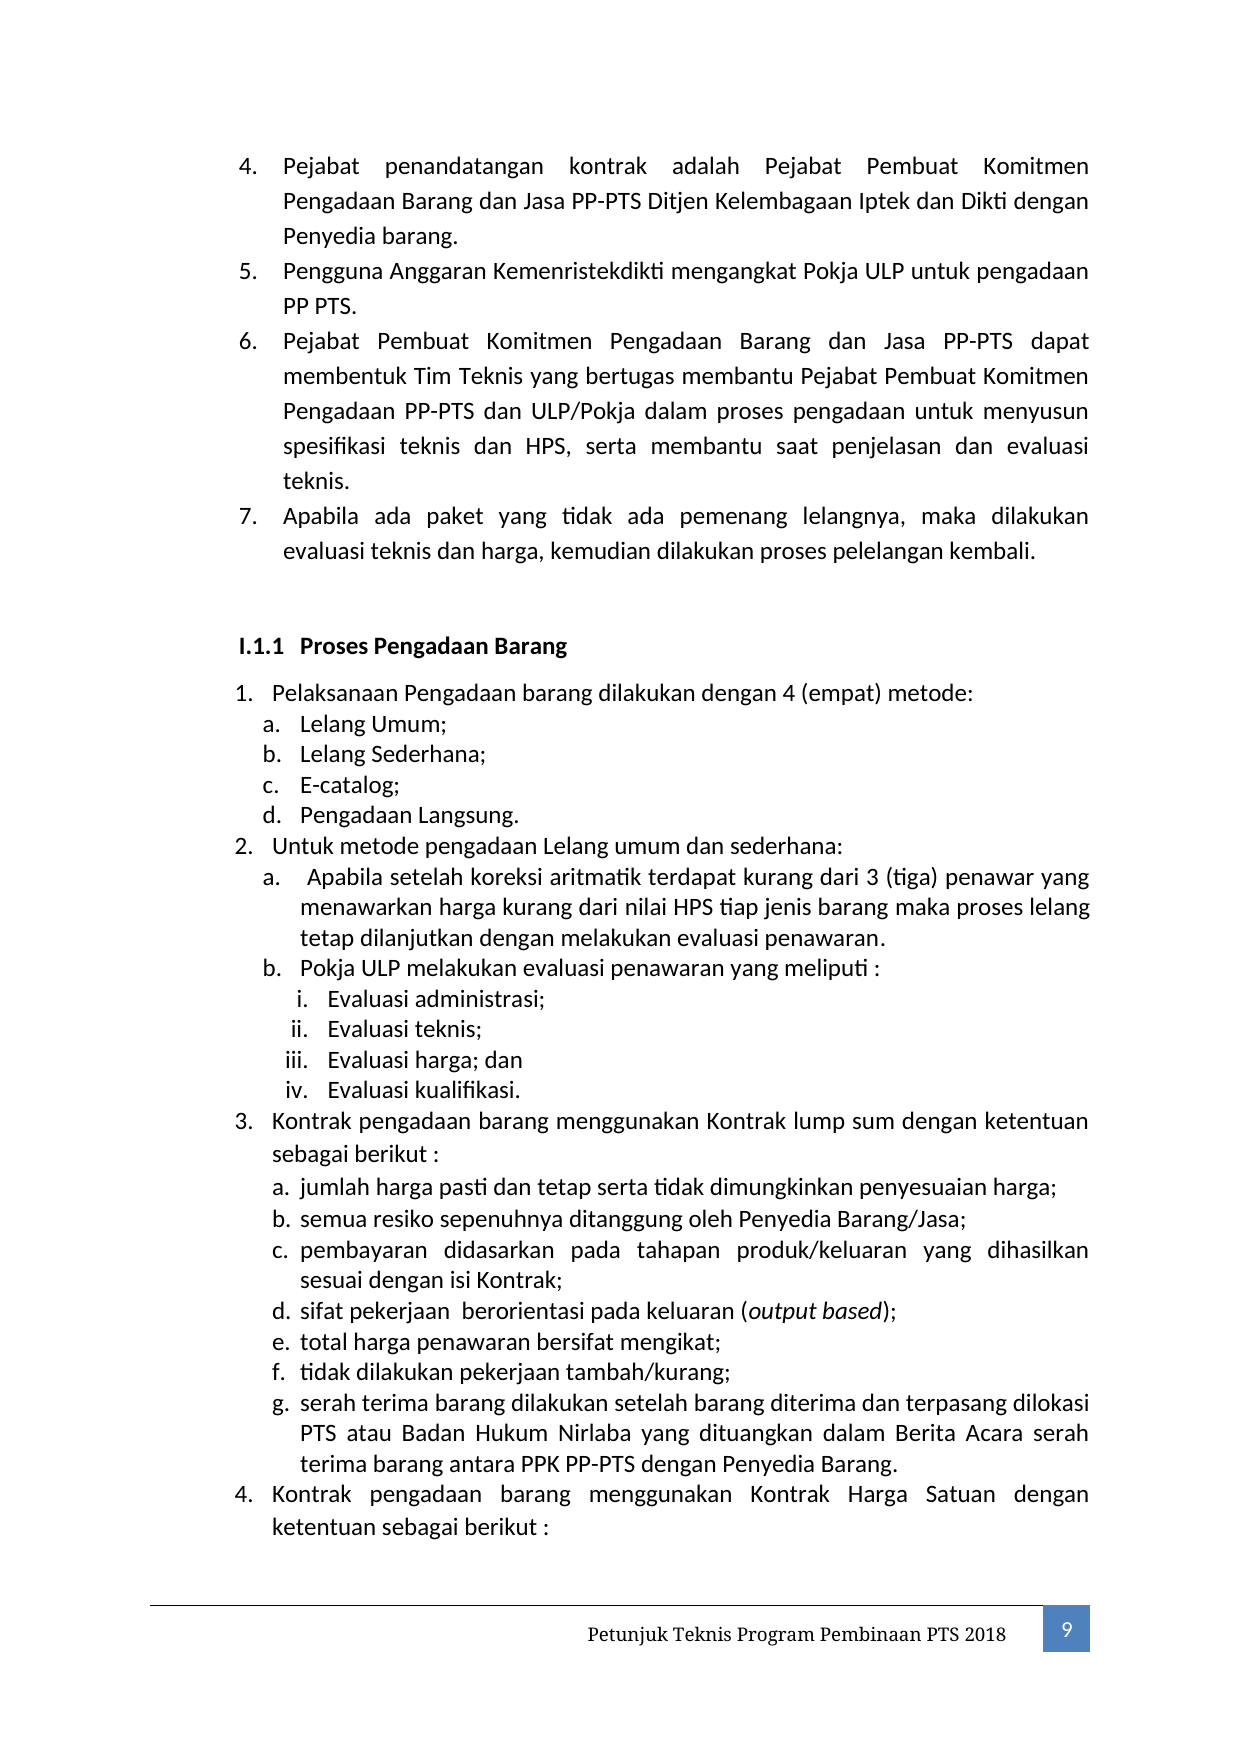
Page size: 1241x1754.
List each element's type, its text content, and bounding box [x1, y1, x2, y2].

list jumlah harga pasti dan tetap serta tidak dimungkinkan penyesuaian harga; [272, 1171, 1090, 1201]
list Pelaksanaan Pengadaan barang dilakukan dengan 4 (empat) metode: [234, 677, 1090, 708]
list Kontrak pengadaan barang menggunakan Kontrak lump sum dengan ketentuan sebagai berikut : [234, 1105, 1090, 1168]
list pembayaran didasarkan pada tahapan produk/keluaran yang dihasilkan sesuai dengan isi Kontrak; [272, 1234, 1090, 1295]
list sifat pekerjaan berorientasi pada keluaran (output based); [272, 1295, 1090, 1326]
list tidak dilakukan pekerjaan tambah/kurang; [272, 1356, 1090, 1387]
list total harga penawaran bersifat mengikat; [272, 1326, 1090, 1356]
list Evaluasi kualifikasi. [308, 1074, 1090, 1105]
list Evaluasi administrasi; [308, 983, 1090, 1013]
list Lelang Sederhana; [262, 738, 1090, 769]
list Pengguna Anggaran Kemenristekdikti mengangkat Pokja ULP untuk pengadaan PP PTS. [239, 255, 1090, 321]
list semua resiko sepenuhnya ditanggung oleh Penyedia Barang/Jasa; [272, 1203, 1090, 1234]
list E-catalog; [262, 769, 1090, 799]
list Pejabat Pembuat Komitmen Pengadaan Barang dan Jasa PP-PTS dapat membentuk Tim Teknis yang bertugas membantu Pejabat Pembuat Komitmen Pengadaan PP-PTS dan ULP/Pokja dalam proses pengadaan untuk menyusun spesifikasi teknis dan HPS, serta membantu saat penjelasan dan evaluasi teknis. [239, 325, 1090, 496]
list serah terima barang dilakukan setelah barang diterima dan terpasang dilokasi PTS atau Badan Hukum Nirlaba yang dituangkan dalam Berita Acara serah terima barang antara PPK PP-PTS dengan Penyedia Barang. [272, 1387, 1090, 1478]
list Apabila setelah koreksi aritmatik terdapat kurang dari 3 (tiga) penawar yang menawarkan harga kurang dari nilai HPS tiap jenis barang maka proses lelang tetap dilanjutkan dengan melakukan evaluasi penawaran. [262, 861, 1090, 952]
list Untuk metode pengadaan Lelang umum dan sederhana: [234, 830, 1090, 861]
list Evaluasi harga; dan [308, 1044, 1090, 1074]
text I.1.1 Proses Pengadaan Barang [211, 630, 1090, 661]
list Apabila ada paket yang tidak ada pemenang lelangnya, maka dilakukan evaluasi teknis dan harga, kemudian dilakukan proses pelelangan kembali. [239, 500, 1090, 566]
list Pejabat penandatangan kontrak adalah Pejabat Pembuat Komitmen Pengadaan Barang dan Jasa PP-PTS Ditjen Kelembagaan Iptek dan Dikti dengan Penyedia barang. [239, 150, 1090, 251]
list Evaluasi teknis; [308, 1013, 1090, 1044]
list Pokja ULP melakukan evaluasi penawaran yang meliputi : [262, 952, 1090, 983]
list Kontrak pengadaan barang menggunakan Kontrak Harga Satuan dengan ketentuan sebagai berikut : [234, 1478, 1090, 1542]
list Lelang Umum; [262, 708, 1090, 738]
list Pengadaan Langsung. [262, 799, 1090, 830]
